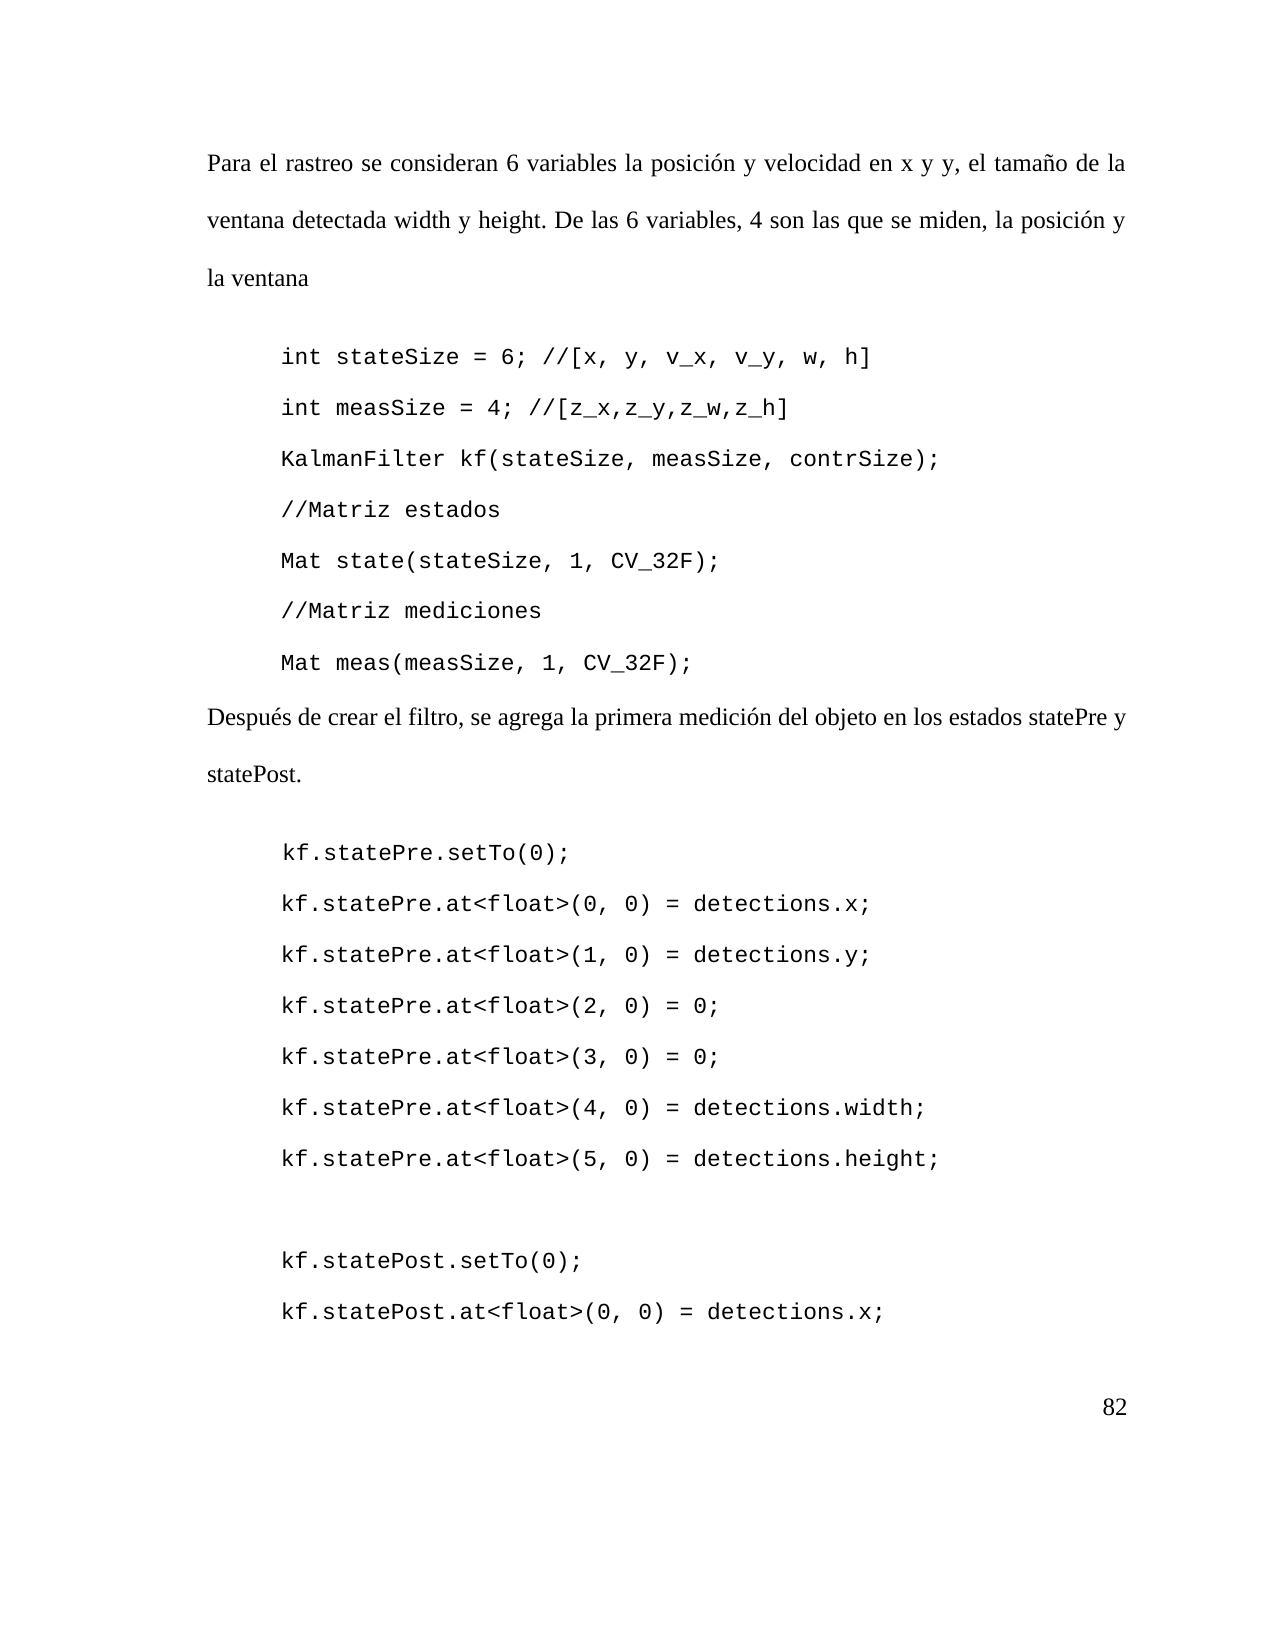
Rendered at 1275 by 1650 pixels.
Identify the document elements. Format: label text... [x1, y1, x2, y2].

text int stateSize = 6; //[x, y, v_x, v_y, w, h] [207, 345, 1127, 371]
text Mat state(stateSize, 1, CV_32F); [207, 549, 1127, 575]
text Después de crear el filtro, se agrega la primera medición del objeto en los estados statePre y statePost. [207, 702, 1127, 788]
text kf.statePre.at<float>(3, 0) = 0; [207, 1046, 1127, 1071]
text kf.statePre.at<float>(2, 0) = 0; [207, 994, 1127, 1021]
text KalmanFilter kf(stateSize, measSize, contrSize); [207, 447, 1127, 473]
text kf.statePost.at<float>(0, 0) = detections.x; [207, 1300, 1127, 1326]
text kf.statePre.setTo(0); [207, 842, 1127, 868]
text kf.statePre.at<float>(4, 0) = detections.width; [207, 1096, 1127, 1122]
text //Matriz mediciones [207, 600, 1127, 626]
text Para el rastreo se consideran 6 variables la posición y velocidad en x y y, el tamaño de la ventana detectada width y height. De las 6 variables, 4 son las que se miden, la posición y la ventana [207, 148, 1127, 291]
text int measSize = 4; //[z_x,z_y,z_w,z_h] [207, 396, 1127, 422]
text kf.statePre.at<float>(0, 0) = detections.x; [207, 893, 1127, 919]
text //Matriz estados [207, 498, 1127, 524]
text kf.statePre.at<float>(5, 0) = detections.height; [207, 1147, 1127, 1173]
text kf.statePre.at<float>(1, 0) = detections.y; [207, 944, 1127, 969]
text kf.statePost.setTo(0); [207, 1249, 1127, 1275]
text Mat meas(measSize, 1, CV_32F); [207, 651, 1127, 677]
